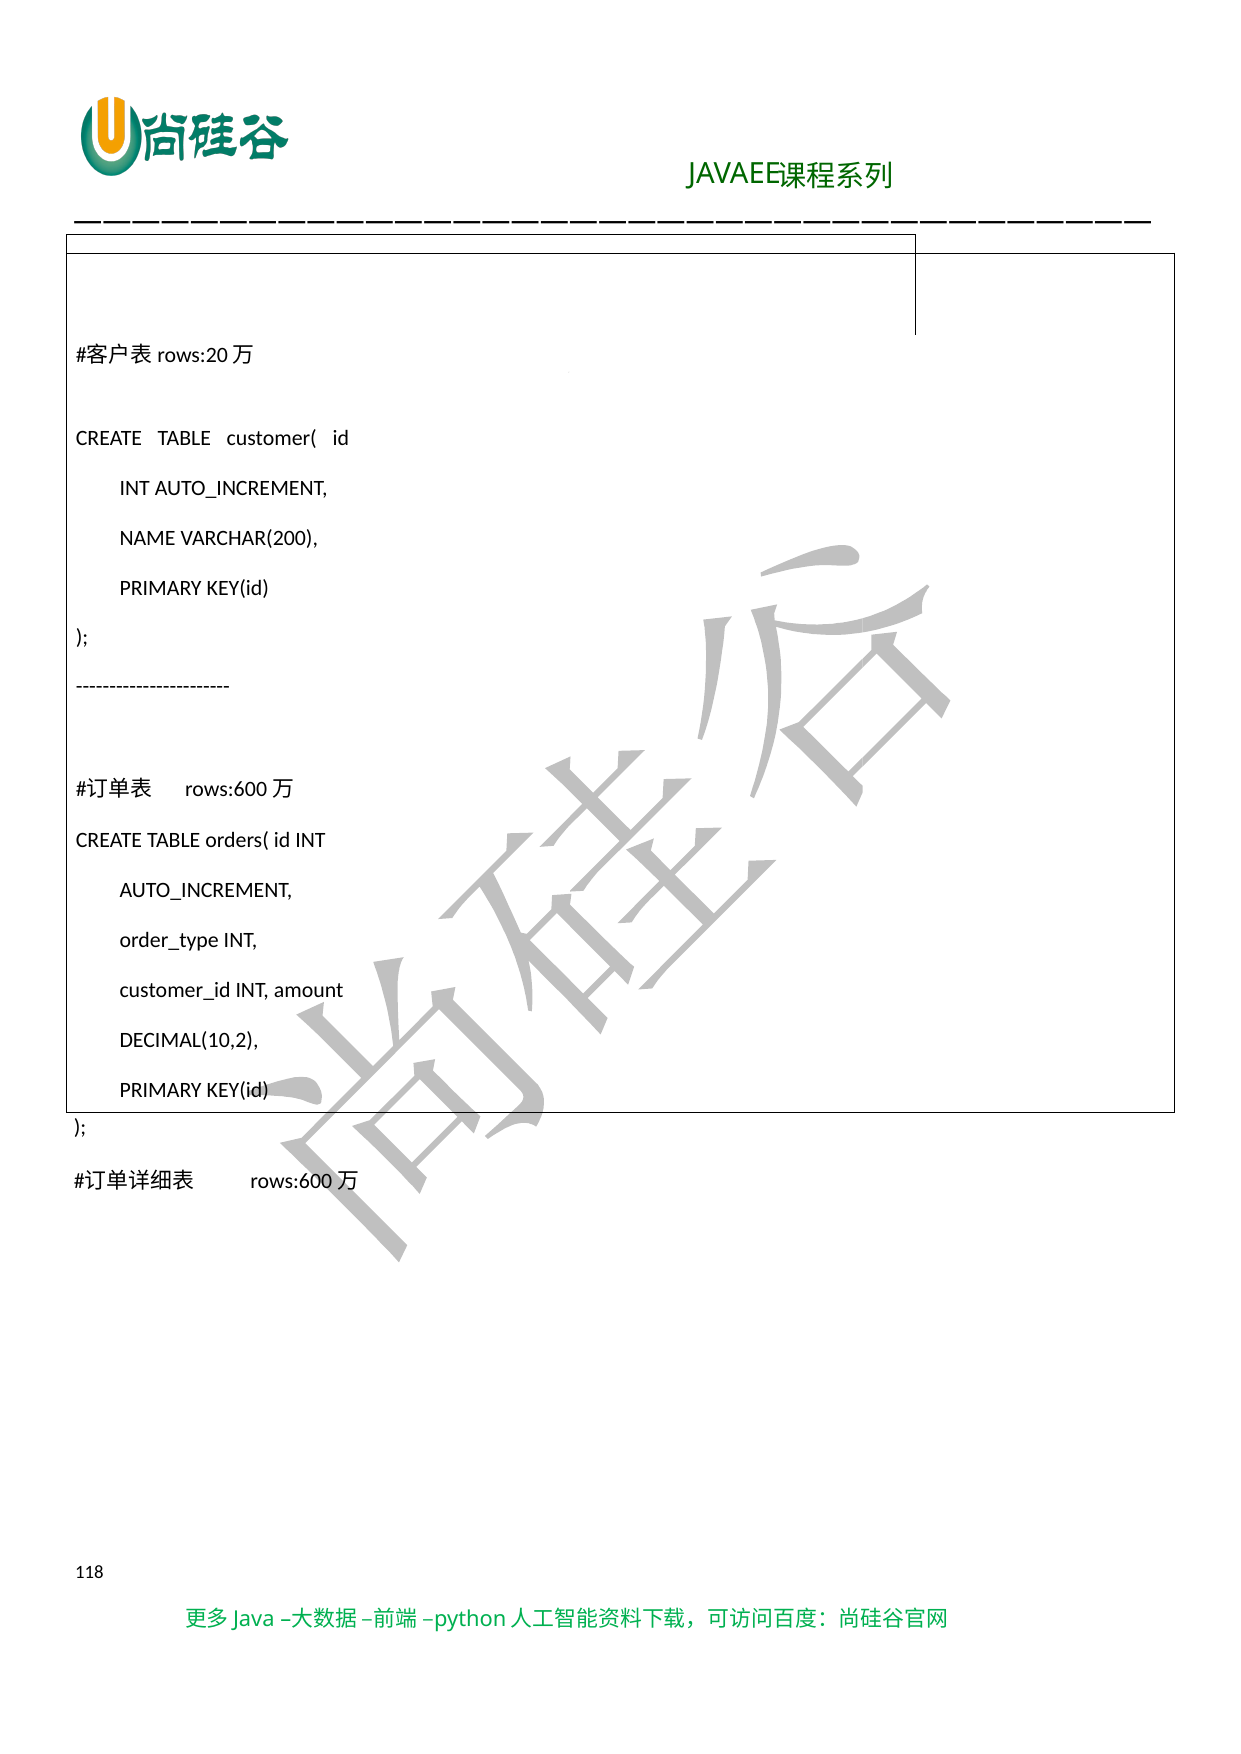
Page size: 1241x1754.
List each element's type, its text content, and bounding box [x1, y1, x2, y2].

text #订单详细表 rows:600 万 [73, 1163, 1163, 1195]
text ); [73, 1113, 1163, 1139]
table_header #客户表 rows:20 万 CREATE TABLE customer( id INT AUTO_INCREMENT, NAME VARCHAR(200), PRIMARY KEY(id) ); ----------------------- #订单表 rows:600 万 CREATE TABLE orders( id INT AUTO_INCREMENT, order_type INT, customer_id INT, amount DECIMAL(10,2), PRIMARY KEY(id) [67, 254, 1174, 1112]
picture [72, 88, 294, 184]
